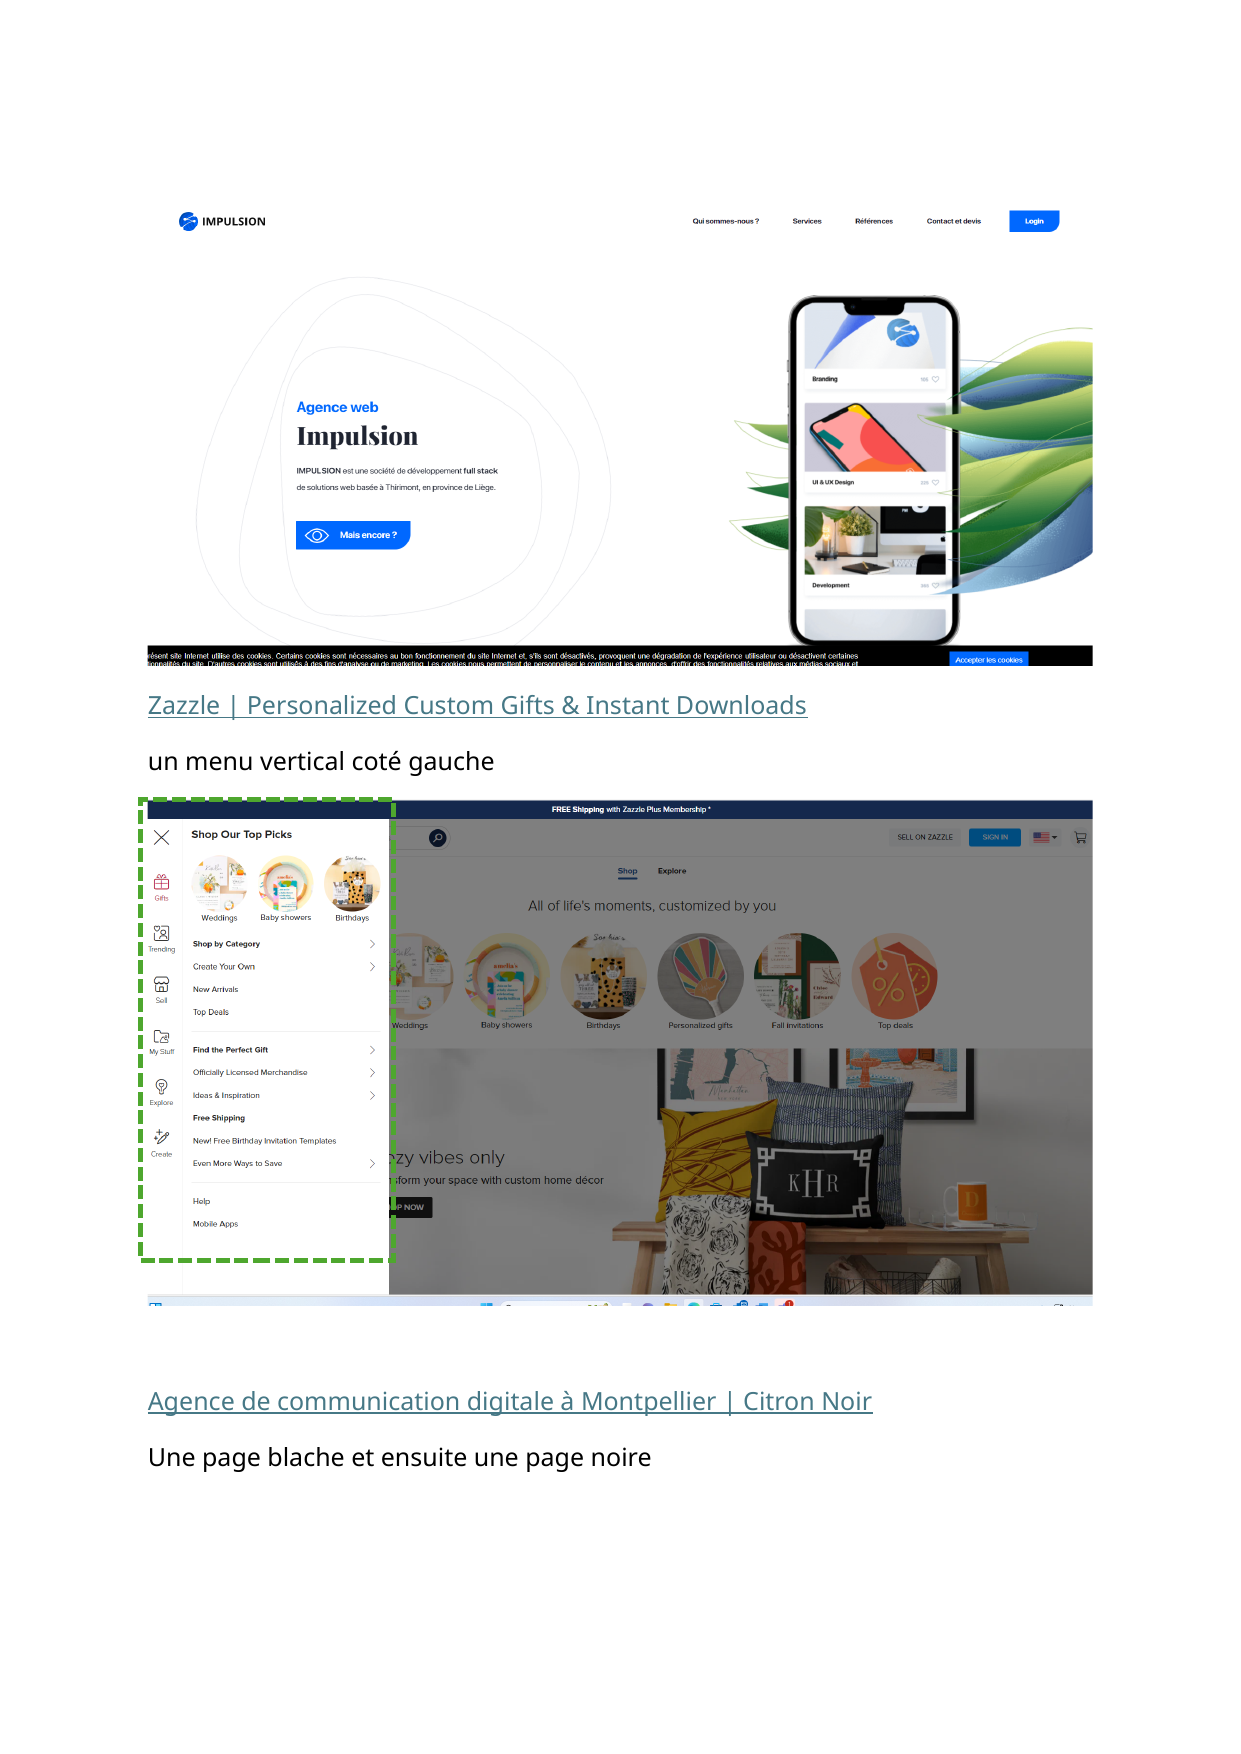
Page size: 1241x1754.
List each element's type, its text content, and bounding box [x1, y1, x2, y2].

text un menu vertical coté gauche [148, 744, 1093, 778]
picture [147, 799, 1093, 1306]
text Zazzle | Personalized Custom Gifts & Instant Downloads [148, 688, 1093, 722]
text Agence de communication digitale à Montpellier | Citron Noir [148, 1384, 1093, 1418]
text Une page blache et ensuite une page noire [148, 1439, 1093, 1473]
picture [147, 203, 1093, 666]
